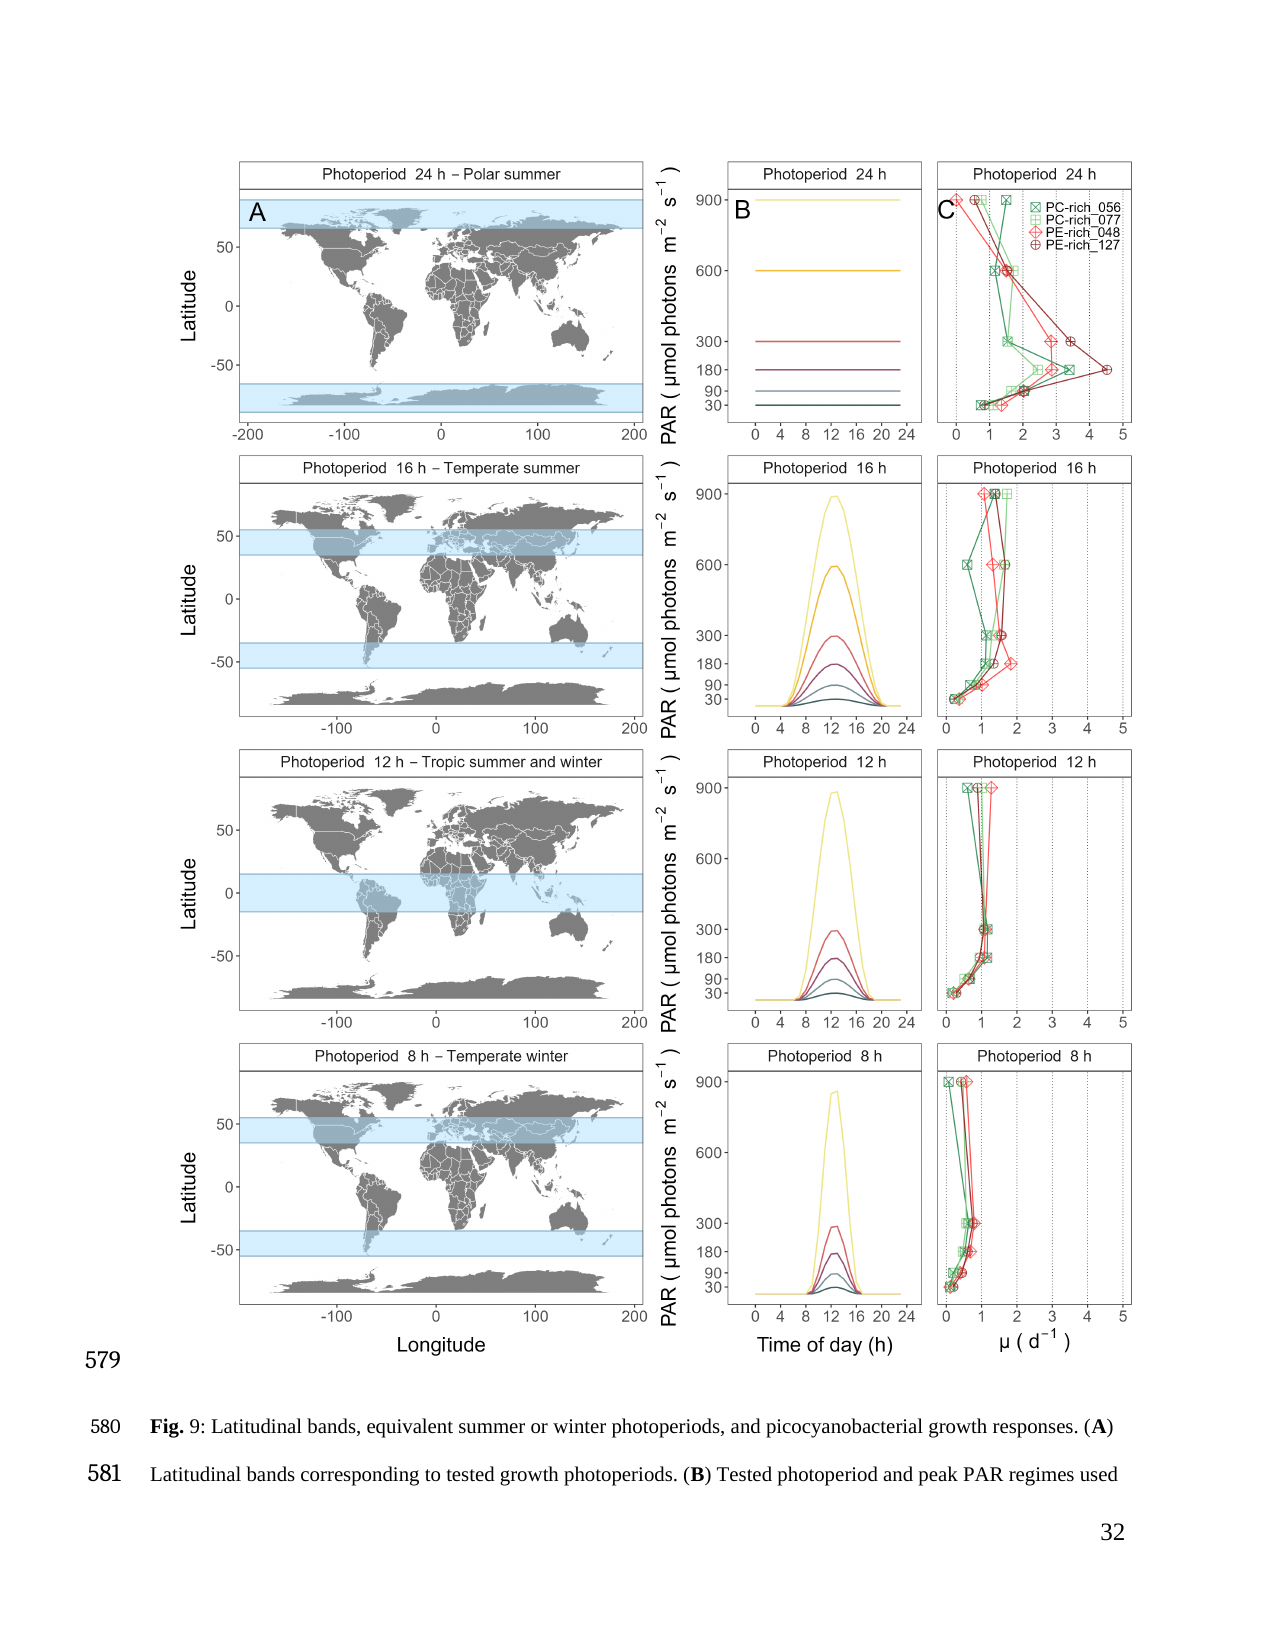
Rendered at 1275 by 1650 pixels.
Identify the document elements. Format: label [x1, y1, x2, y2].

text [150, 1414, 1125, 1486]
picture [168, 150, 1144, 1369]
